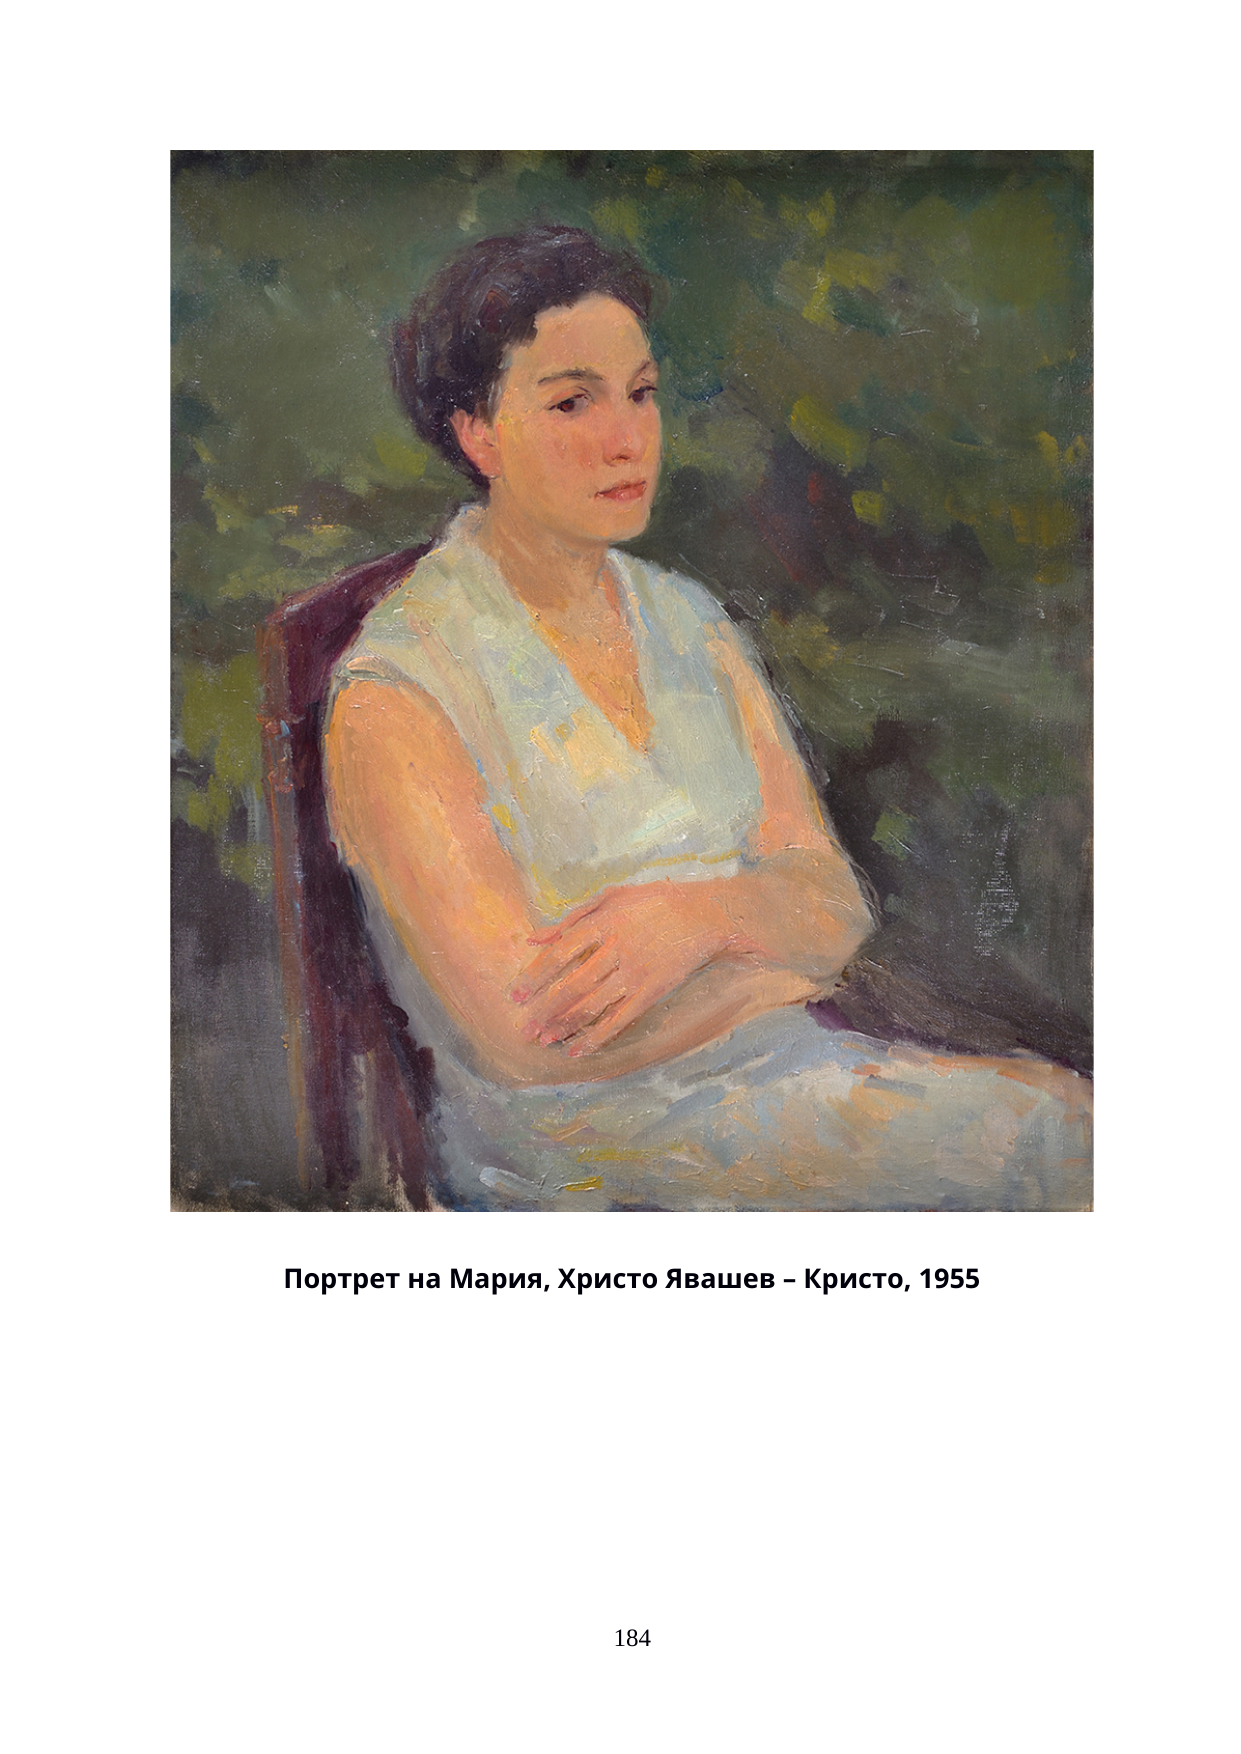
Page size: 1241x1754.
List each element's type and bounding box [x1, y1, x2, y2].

picture [170, 150, 1094, 1212]
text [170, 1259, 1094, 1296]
